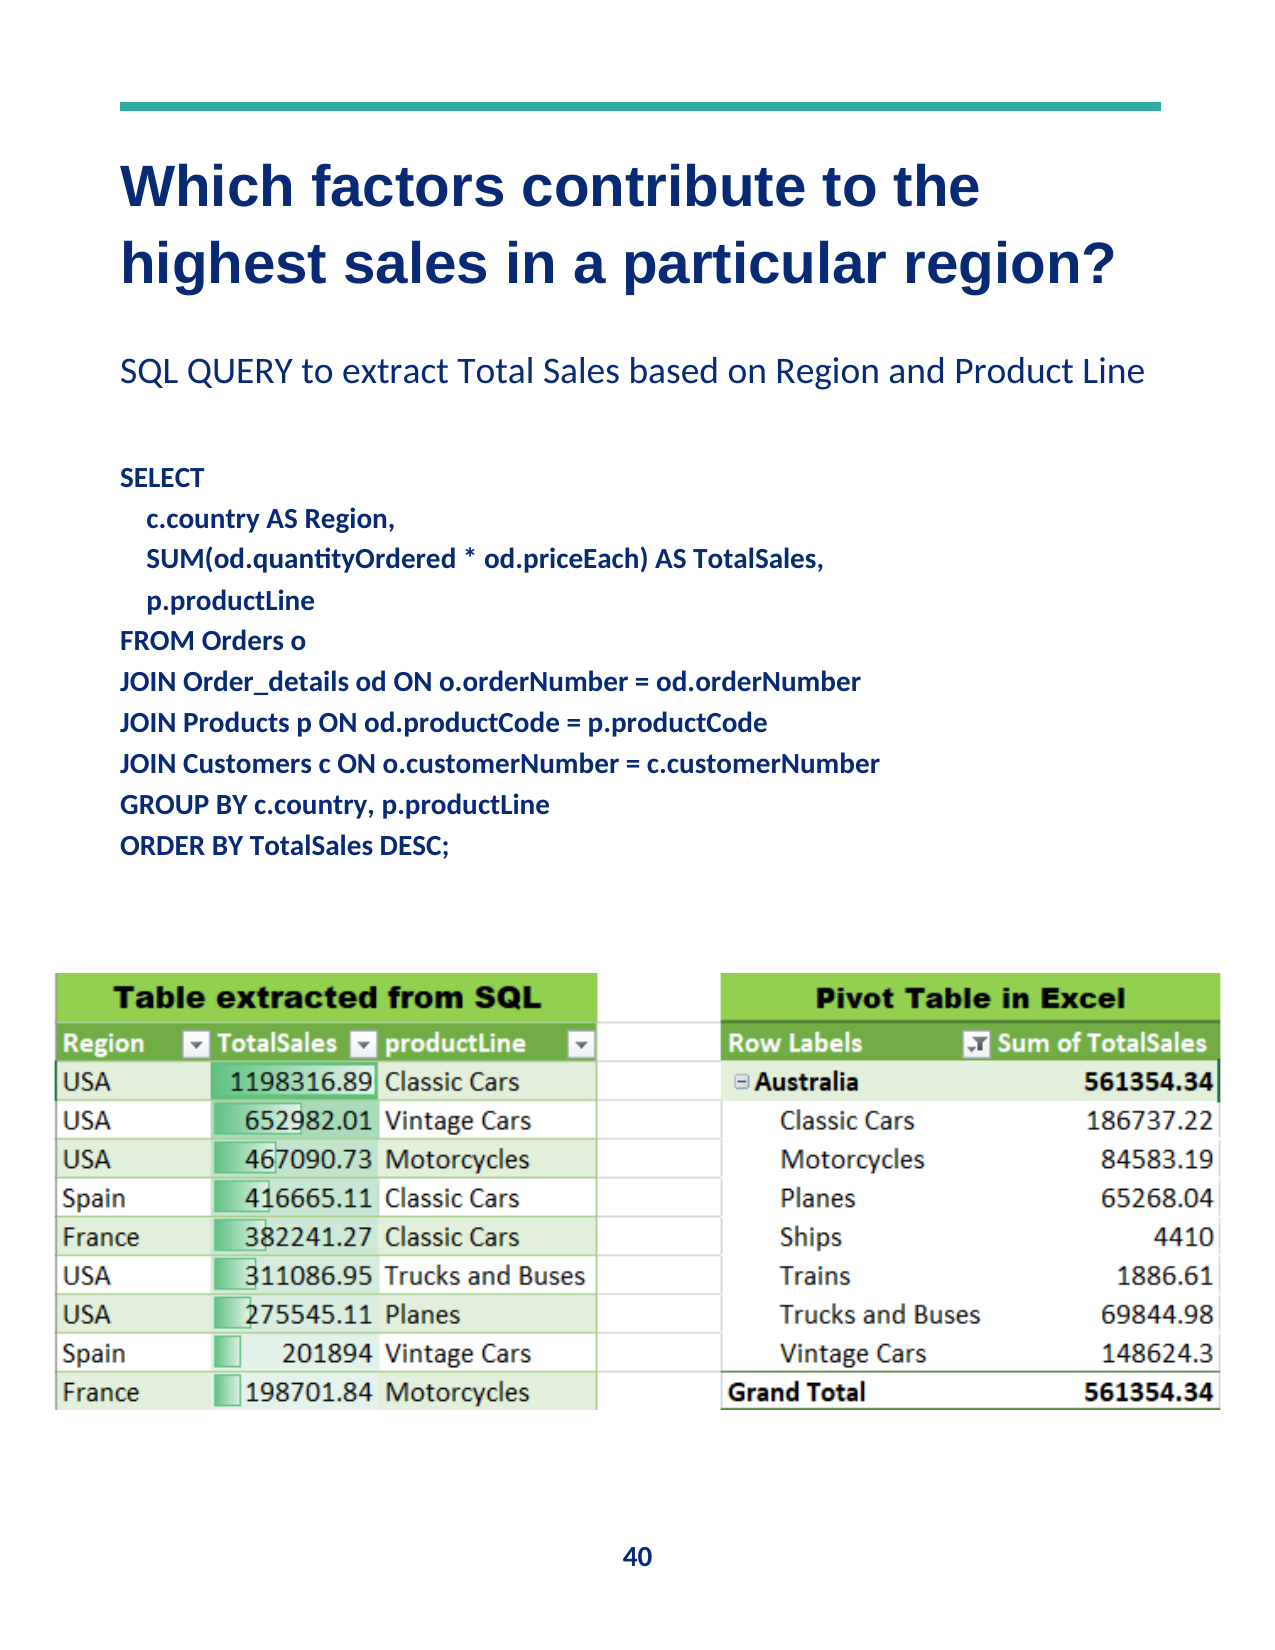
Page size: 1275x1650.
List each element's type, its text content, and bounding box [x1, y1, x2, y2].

picture [54, 973, 1221, 1410]
text ORDER BY TotalSales DESC; [120, 827, 1155, 863]
subtitle SQL QUERY to extract Total Sales based on Region and Product Line [120, 347, 1155, 393]
text SUM(od.quantityOrdered * od.priceEach) AS TotalSales, [120, 541, 1155, 576]
text p.productLine [120, 582, 1155, 617]
text c.country AS Region, [120, 500, 1155, 535]
text GROUP BY c.country, p.productLine [120, 786, 1155, 822]
text FROM Orders o [120, 622, 1155, 658]
text JOIN Products p ON od.productCode = p.productCode [120, 704, 1155, 740]
text JOIN Customers c ON o.customerNumber = c.customerNumber [120, 745, 1155, 781]
text Which factors contribute to the highest sales in a particular region? [120, 152, 1155, 296]
text SELECT [120, 459, 1155, 494]
text JOIN Order_details od ON o.orderNumber = od.orderNumber [120, 663, 1155, 699]
